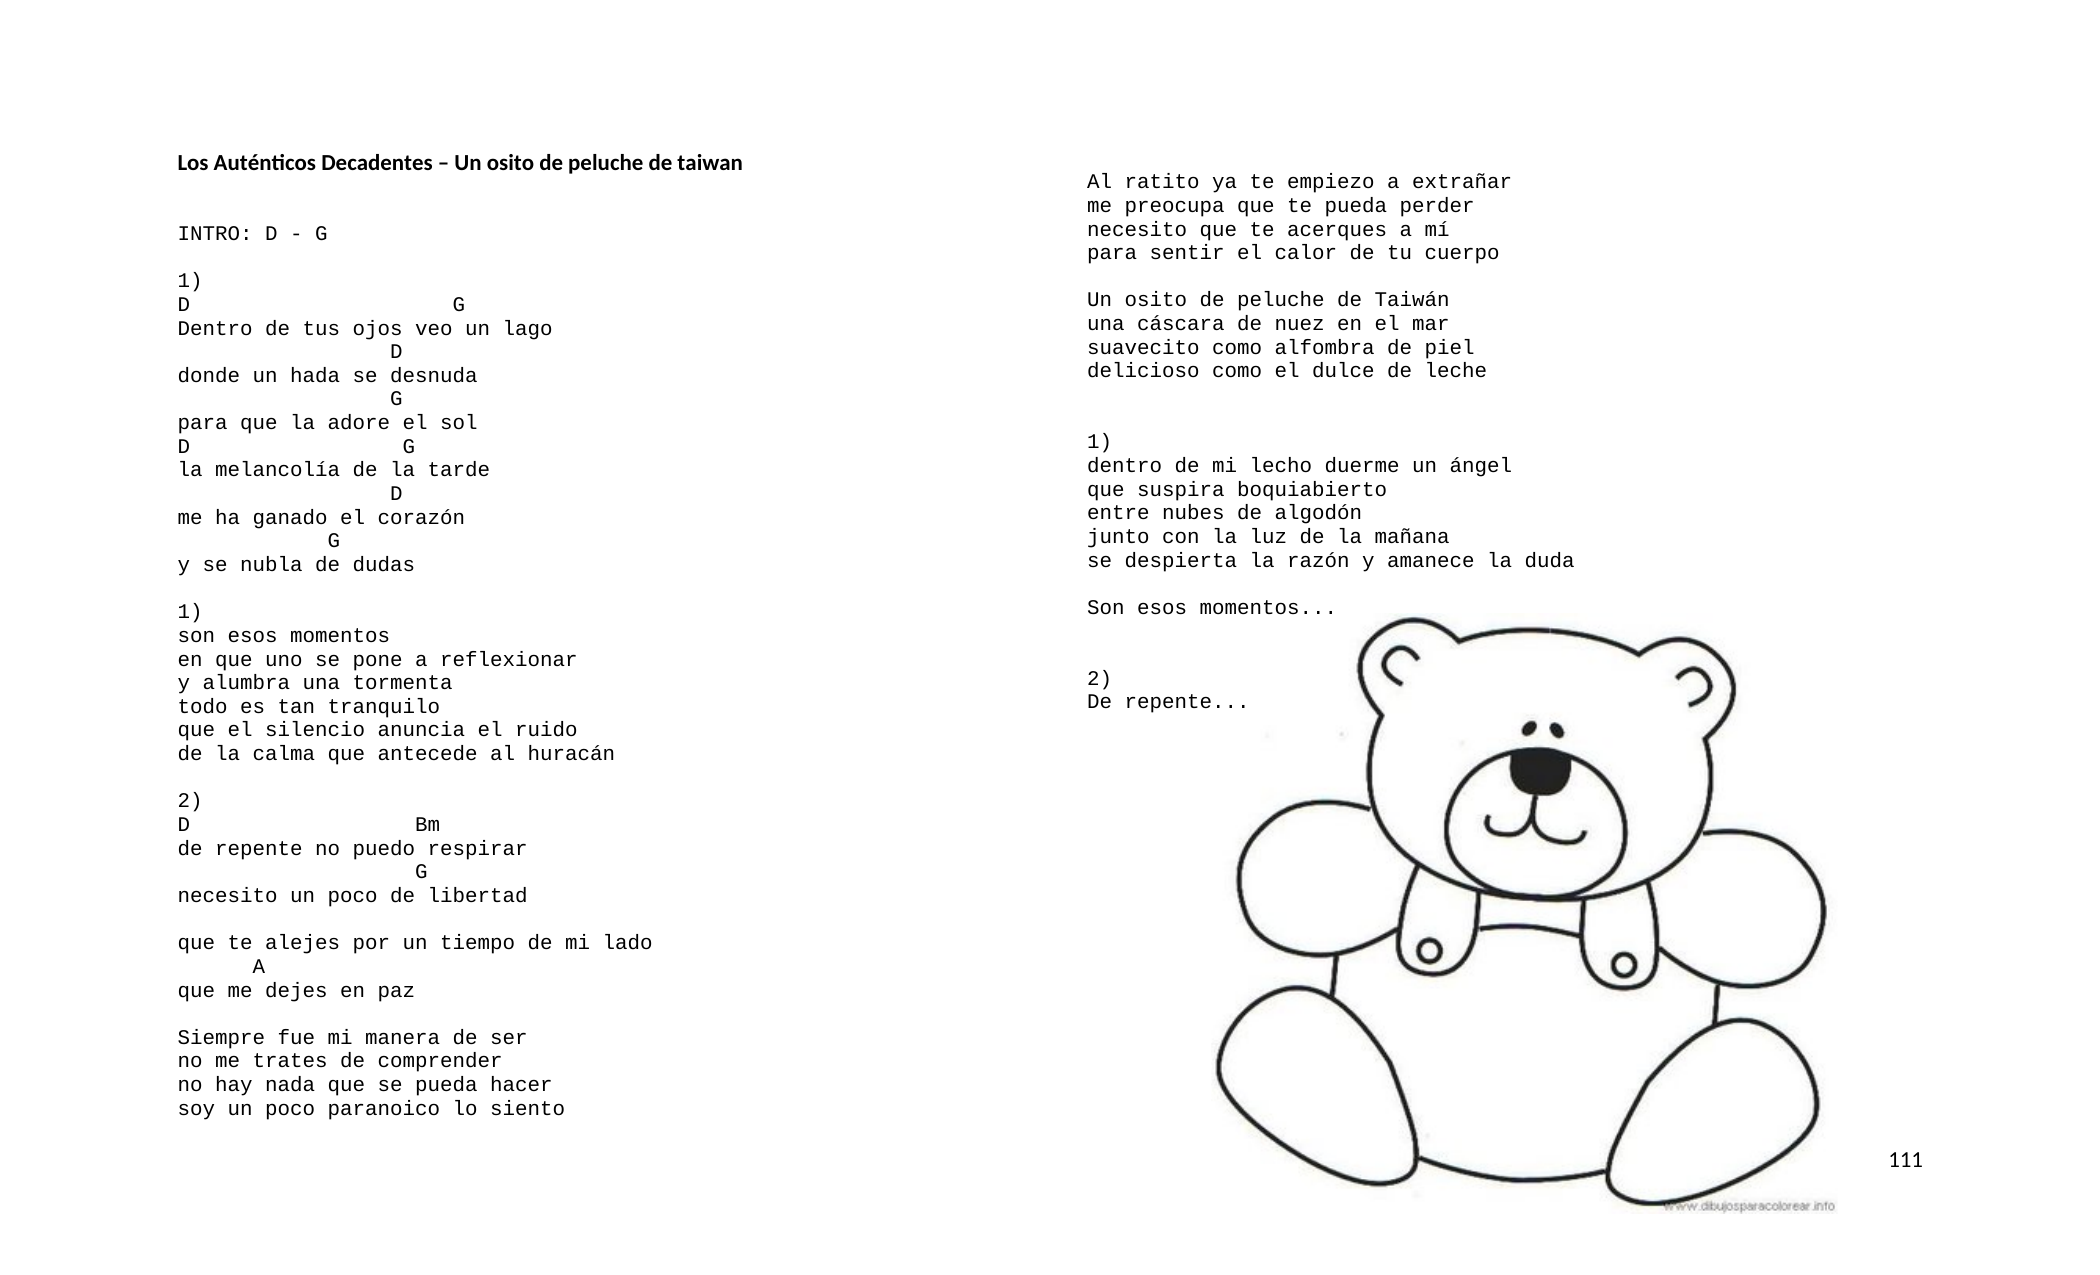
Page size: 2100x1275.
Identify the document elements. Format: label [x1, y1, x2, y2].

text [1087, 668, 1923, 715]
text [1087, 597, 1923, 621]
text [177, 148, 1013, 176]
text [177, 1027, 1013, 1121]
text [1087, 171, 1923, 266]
picture [1211, 715, 1838, 1214]
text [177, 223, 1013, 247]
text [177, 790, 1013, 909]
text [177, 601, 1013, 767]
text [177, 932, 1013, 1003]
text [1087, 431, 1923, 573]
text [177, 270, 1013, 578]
picture [1211, 621, 1838, 668]
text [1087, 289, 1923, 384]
